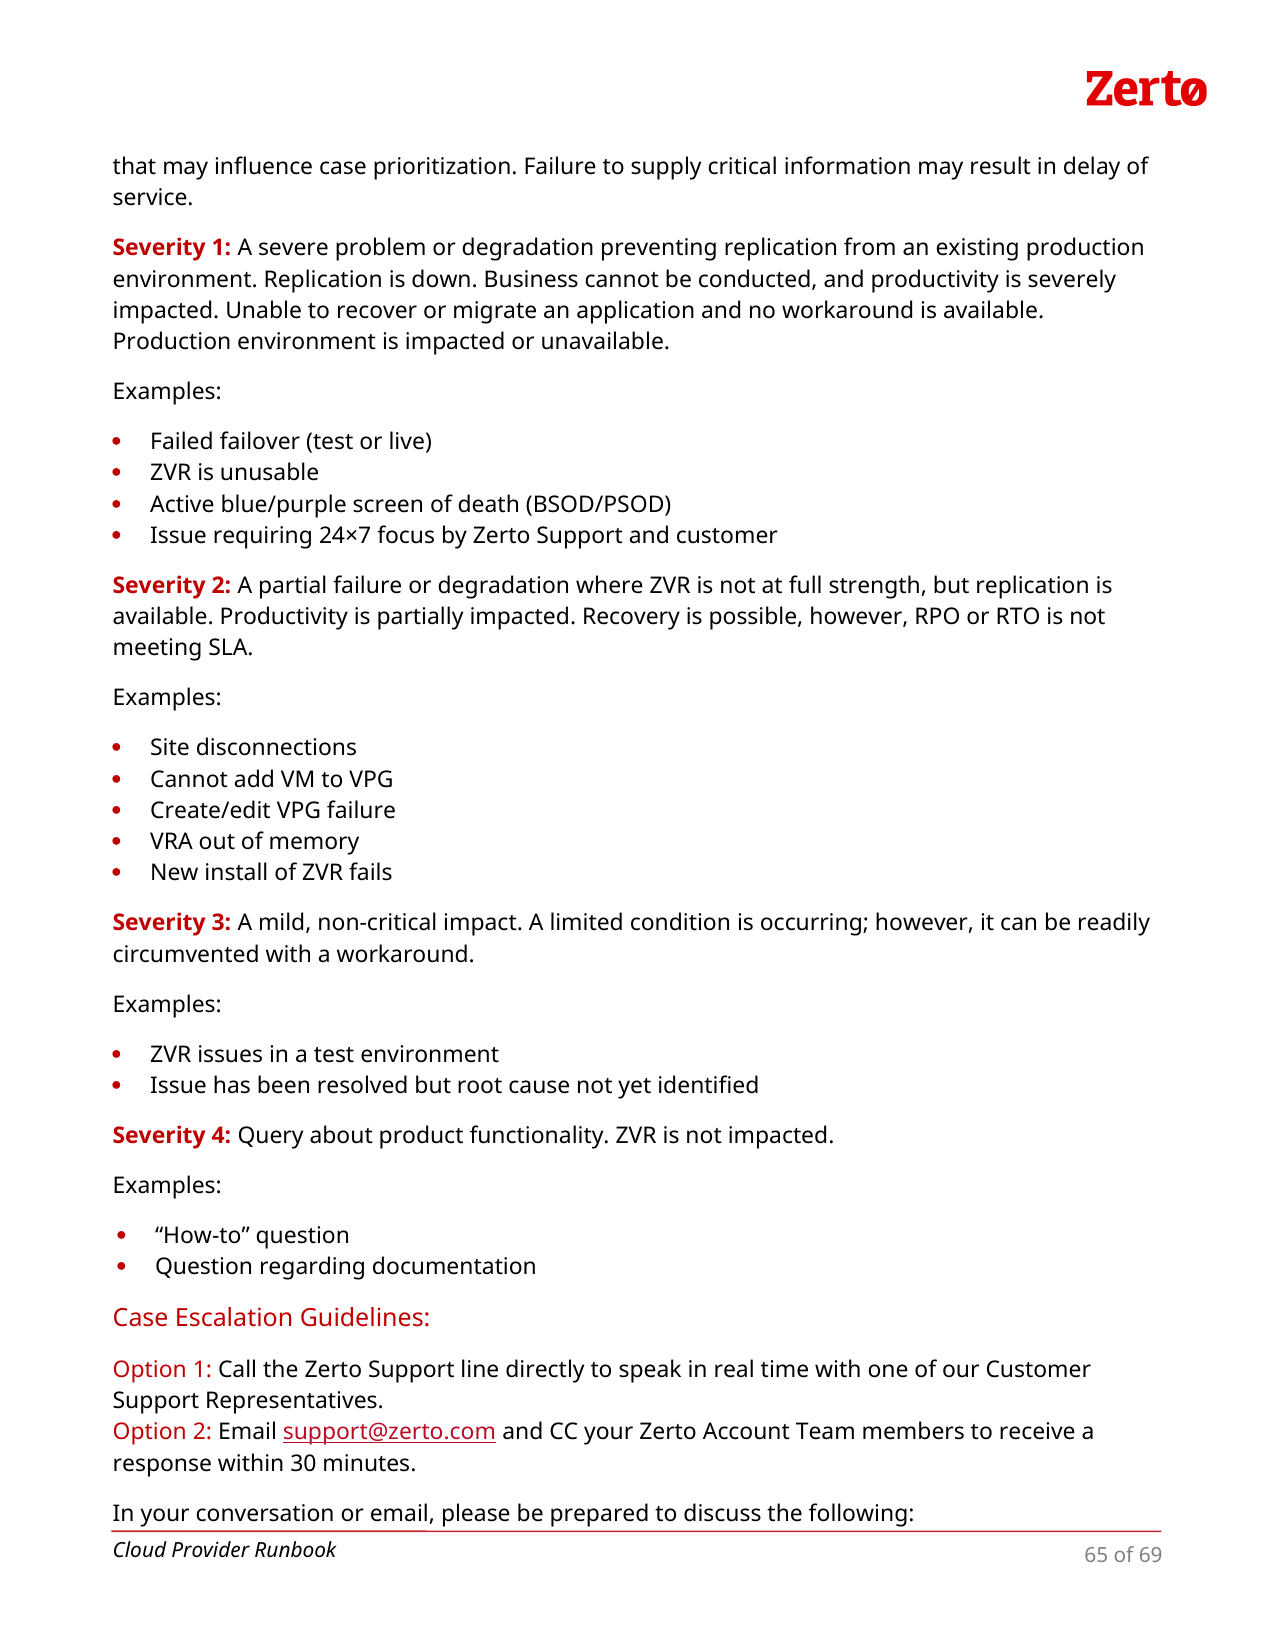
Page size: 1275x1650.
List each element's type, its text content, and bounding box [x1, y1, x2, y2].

list ZVR is unusable [112, 456, 1162, 487]
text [112, 150, 1162, 212]
list Issue has been resolved but root cause not yet identified [112, 1069, 1162, 1100]
list Failed failover (test or live) [112, 425, 1162, 456]
list New install of ZVR fails [112, 856, 1162, 887]
list “How-to” question [117, 1219, 1162, 1250]
text Examples: [112, 681, 1162, 712]
text Severity 2: A partial failure or degradation where ZVR is not at full strength, but replication is available. Productivity is partially impacted. Recovery is possible, however, RPO or RTO is not meeting SLA. [112, 569, 1162, 662]
list VRA out of memory [112, 825, 1162, 856]
list Active blue/purple screen of death (BSOD/PSOD) [112, 487, 1162, 519]
text Severity 1: A severe problem or degradation preventing replication from an existing production environment. Replication is down. Business cannot be conducted, and productivity is severely impacted. Unable to recover or migrate an application and no workaround is available. Production environment is impacted or unavailable. [112, 231, 1162, 356]
list ZVR issues in a test environment [112, 1037, 1162, 1069]
text Examples: [112, 1169, 1162, 1200]
list Create/edit VPG failure [112, 794, 1162, 825]
text Case Escalation Guidelines: [112, 1300, 1162, 1334]
text Examples: [112, 987, 1162, 1019]
text Examples: [112, 375, 1162, 406]
text In your conversation or email, please be prepared to discuss the following: [112, 1497, 1162, 1528]
list Question regarding documentation [117, 1250, 1162, 1281]
text Severity 4: Query about product functionality. ZVR is not impacted. [112, 1119, 1162, 1150]
text Option 1: Call the Zerto Support line directly to speak in real time with one of our Customer Support Representatives. Option 2: Email support@zerto.com and CC your Zerto Account Team members to receive a response within 30 minutes. [112, 1353, 1162, 1478]
text Severity 3: A mild, non-critical impact. A limited condition is occurring; however, it can be readily circumvented with a workaround. [112, 906, 1162, 969]
list Cannot add VM to VPG [112, 762, 1162, 794]
list Site disconnections [112, 731, 1162, 762]
picture [1086, 71, 1207, 106]
list Issue requiring 24×7 focus by Zerto Support and customer [112, 519, 1162, 550]
